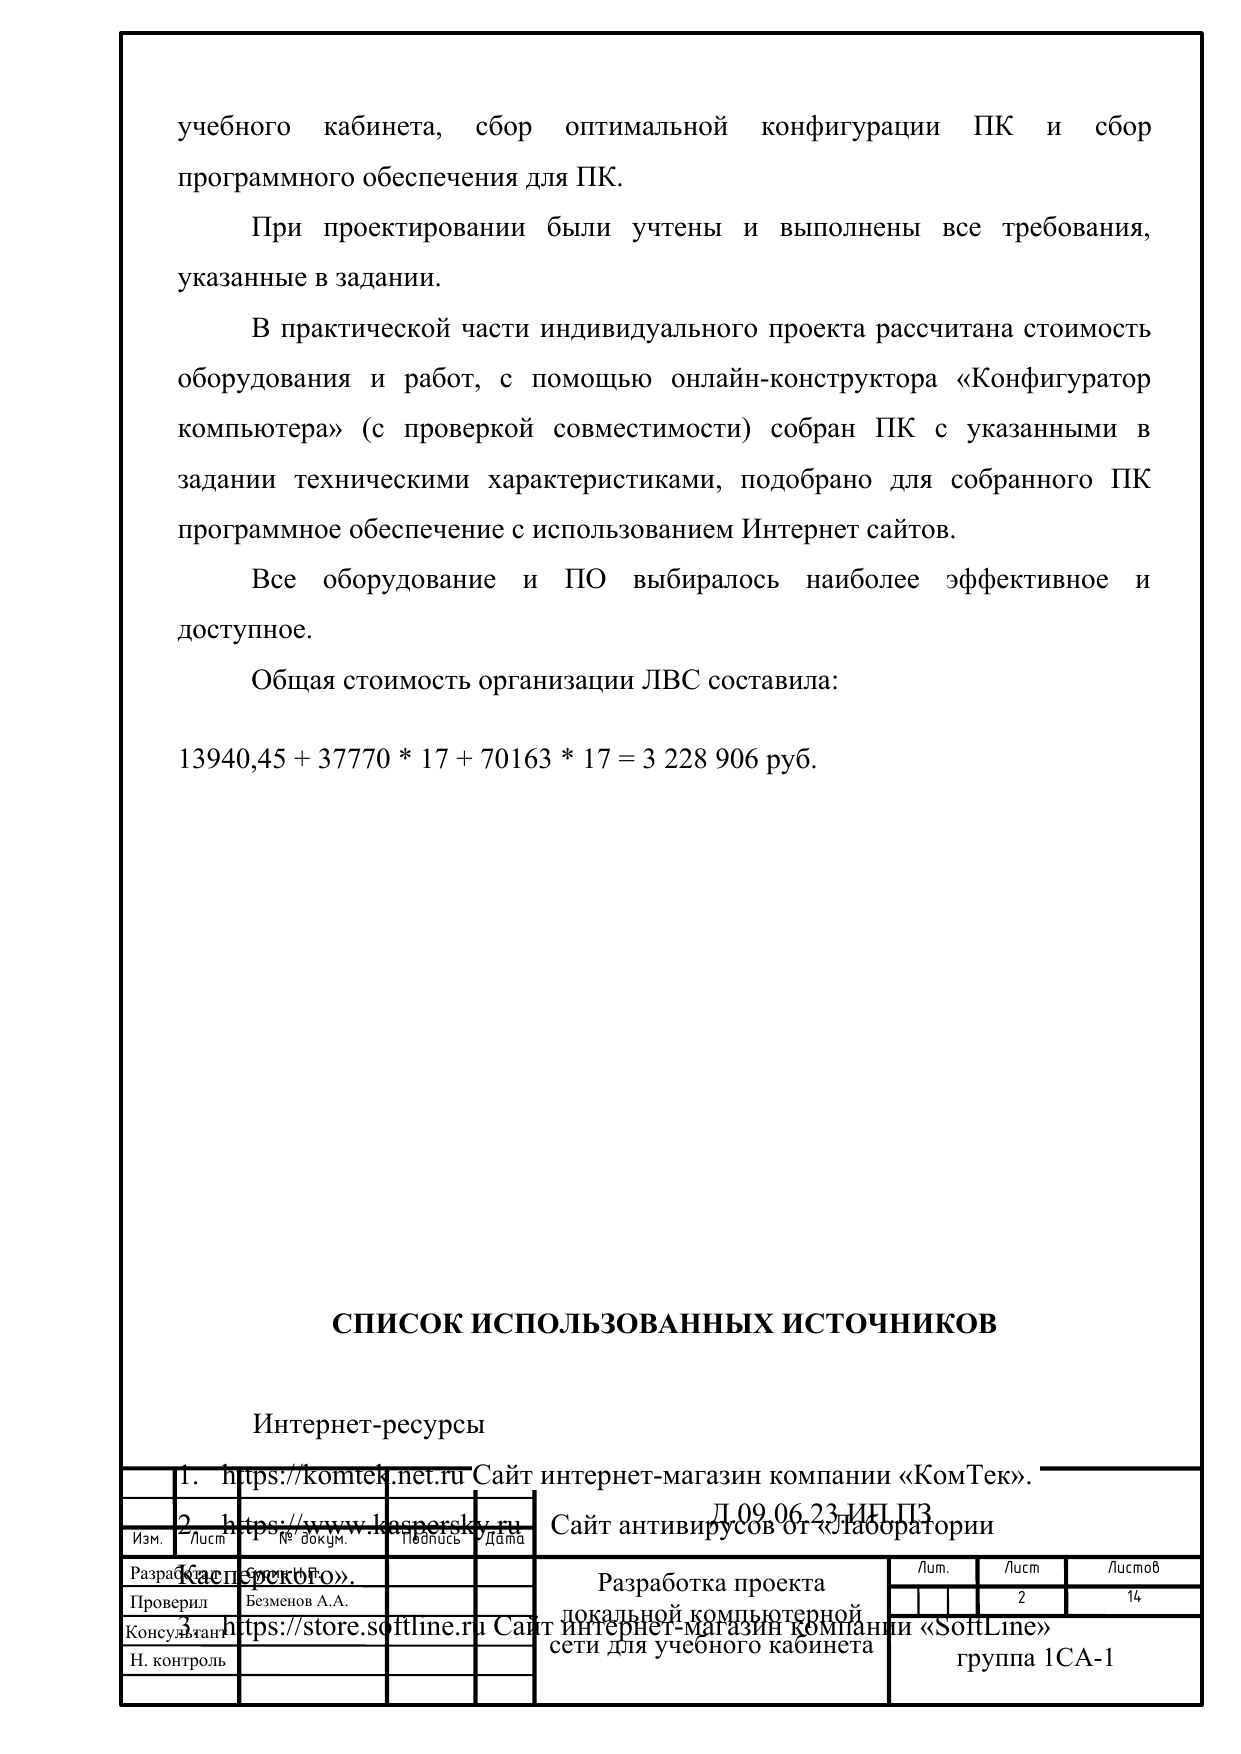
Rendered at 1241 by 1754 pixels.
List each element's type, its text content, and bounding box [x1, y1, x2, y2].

list https://www.kaspersky.ru Сайт антивирусов от «Лаборатории Касперского». [177, 1507, 1152, 1591]
text Интернет-ресурсы [177, 1406, 1152, 1440]
text СПИСОК ИСПОЛЬЗОВАННЫХ ИСТОЧНИКОВ [177, 1306, 1152, 1339]
text При проектировании были учтены и выполнены все требования, указанные в задании. [177, 209, 1152, 293]
list https://komtek.net.ru Сайт интернет-магазин компании «КомТек». [177, 1457, 472, 1490]
text Общая стоимость организации ЛВС составила: [177, 662, 1152, 696]
text В практической части индивидуального проекта рассчитана стоимость оборудования и работ, с помощью онлайн-конструктора «Конфигуратор компьютера» (с проверкой совместимости) собран ПК с указанными в задании техническими характеристиками, подобрано для собранного ПК программное обеспечение с использованием Интернет сайтов. [177, 310, 1152, 544]
text Все оборудование и ПО выбиралось наиболее эффективное и доступное. [177, 561, 1152, 645]
list https://store.softline.ru Сайт интернет-магазин компании «SoftLine» [177, 1608, 1152, 1641]
text 13940,45 + 37770 * 17 + 70163 * 17 = 3 228 906 руб. [177, 741, 1152, 775]
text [177, 108, 1152, 192]
